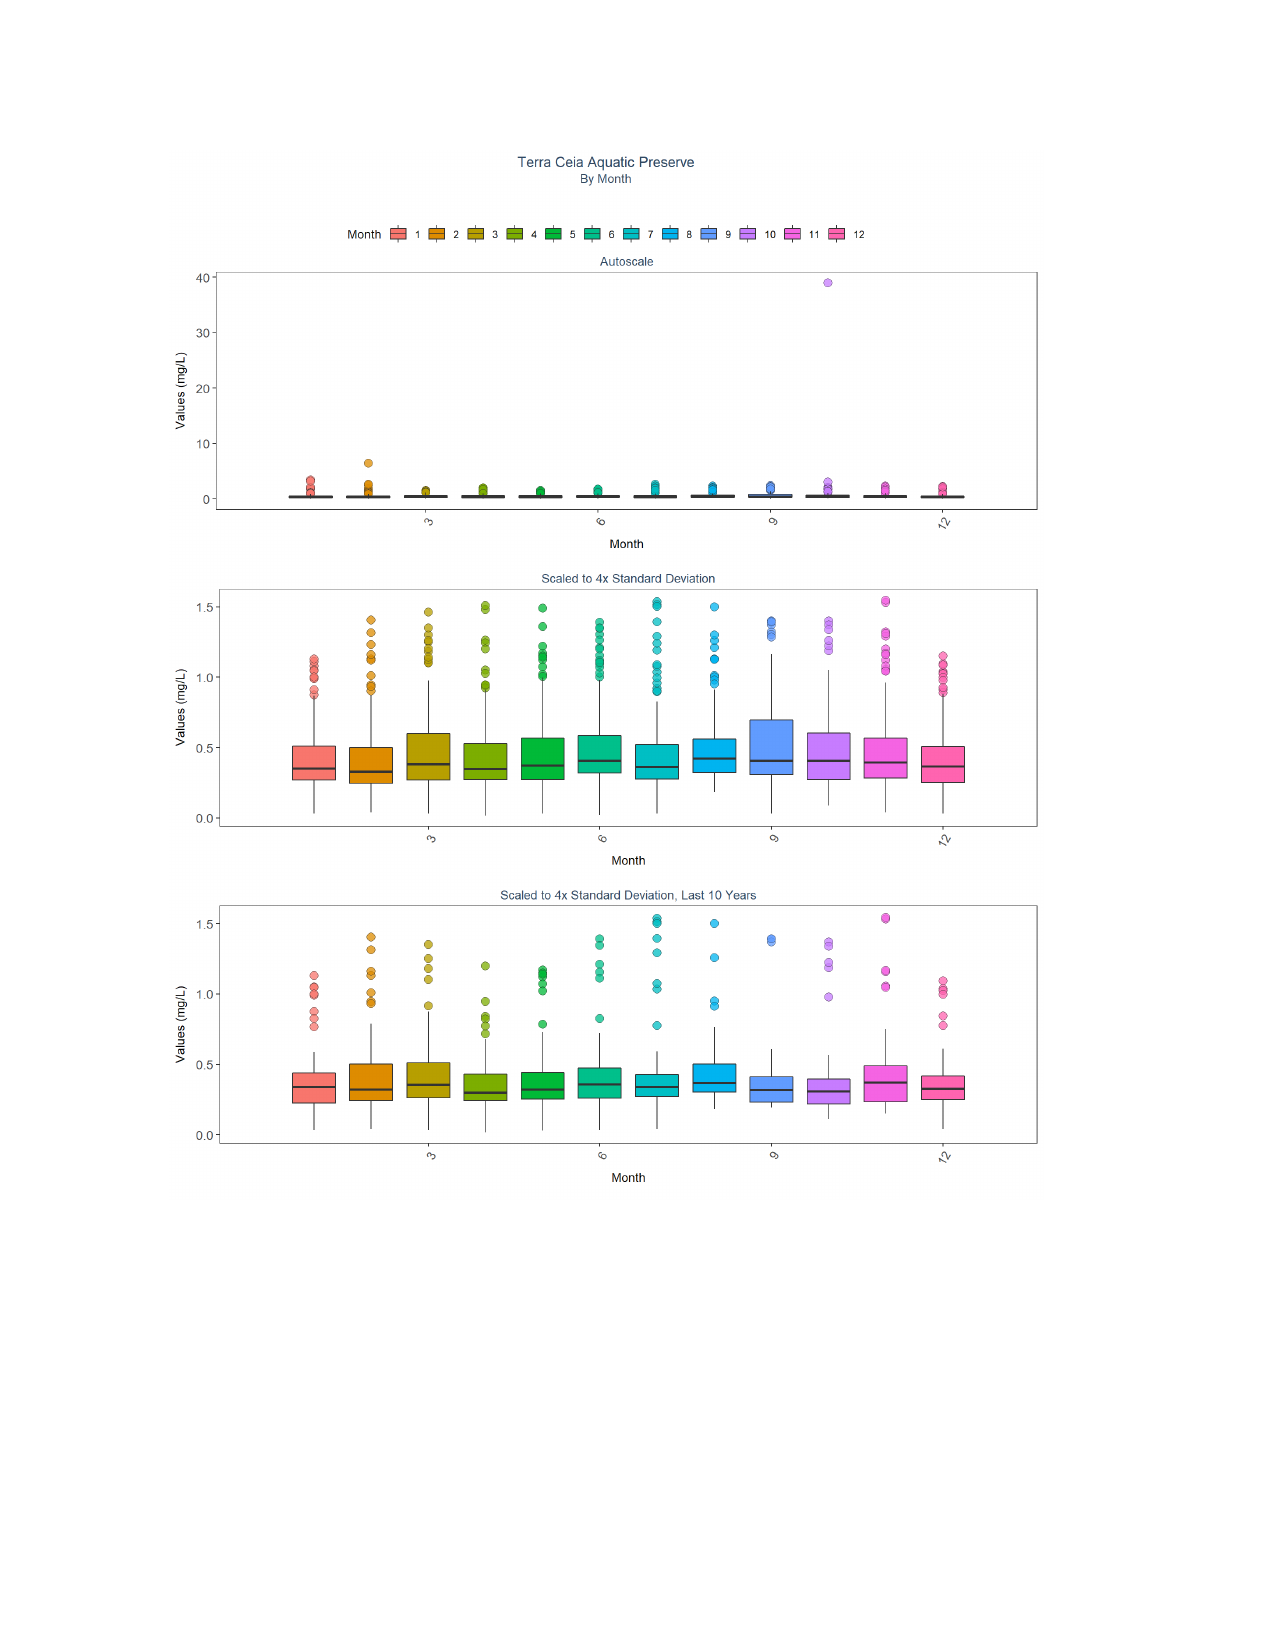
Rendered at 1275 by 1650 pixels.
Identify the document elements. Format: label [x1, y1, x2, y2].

picture [168, 150, 1044, 1200]
